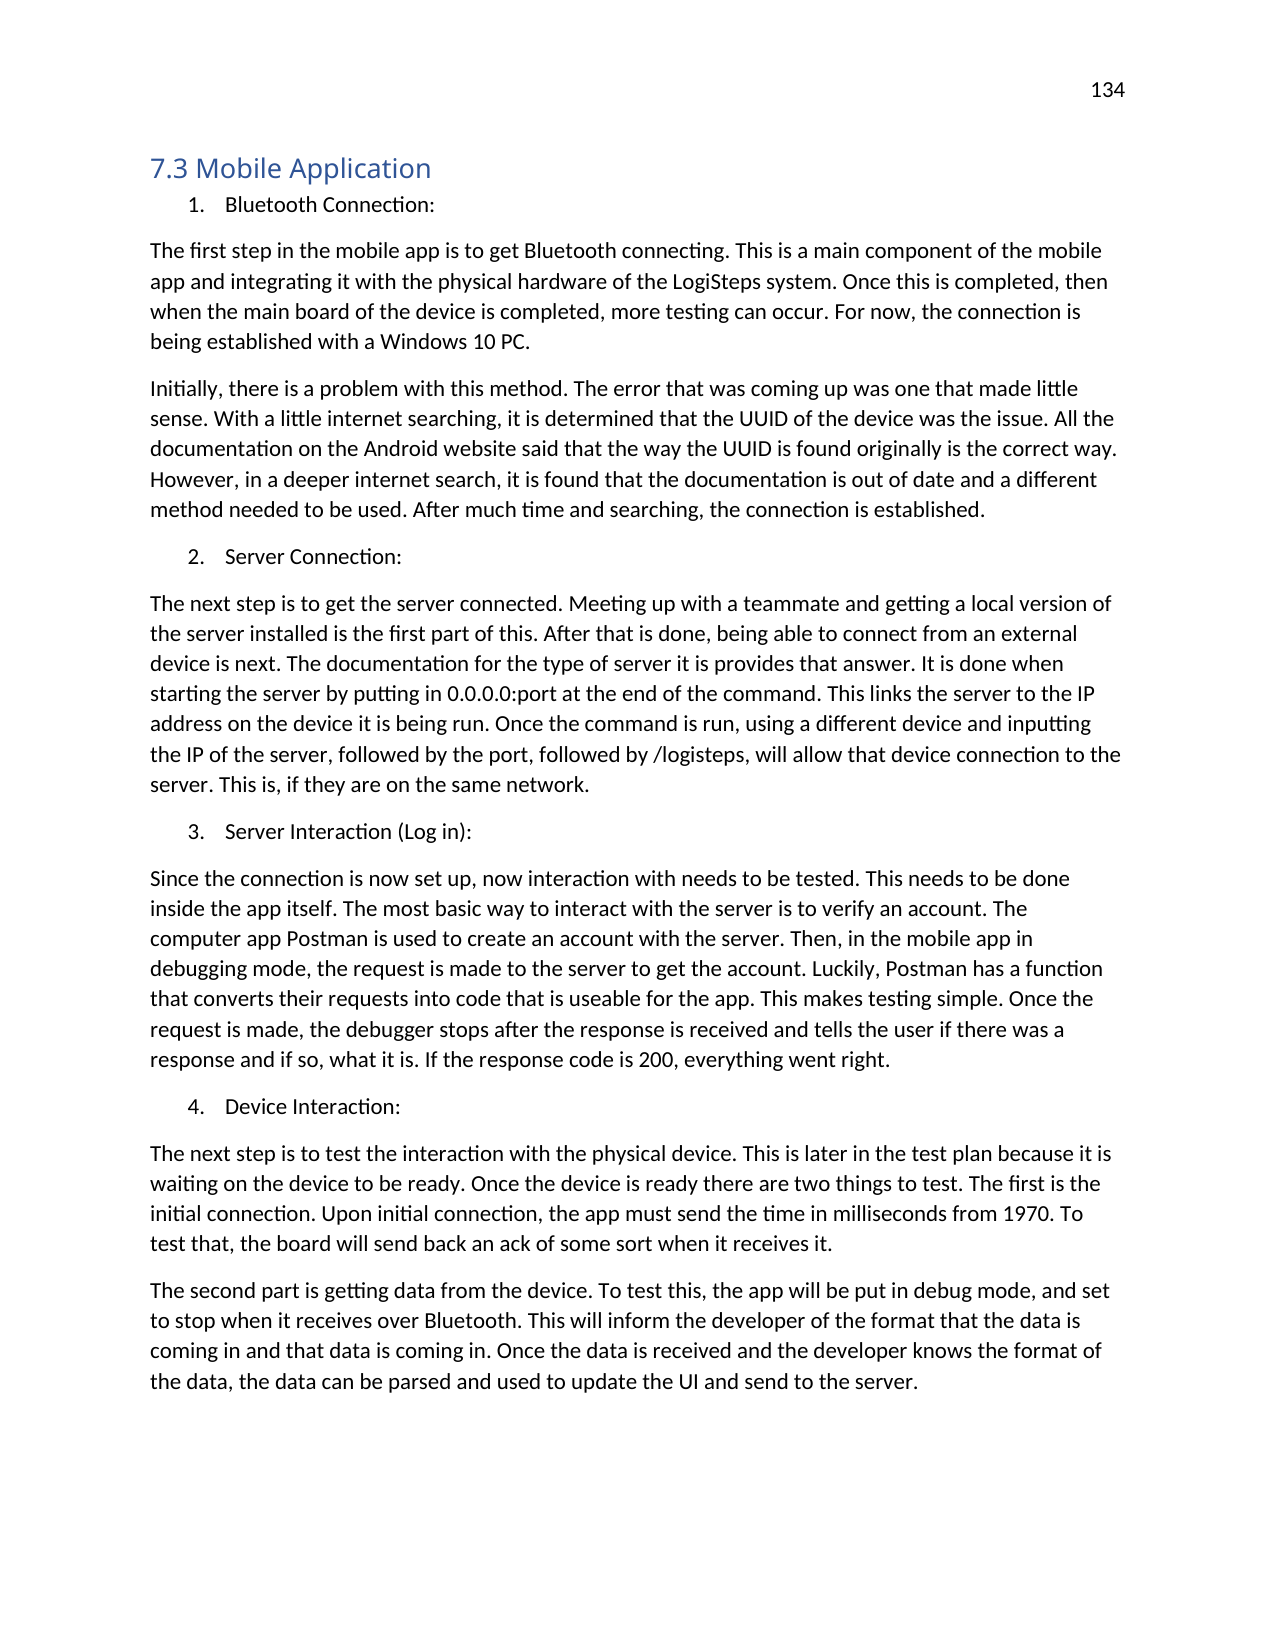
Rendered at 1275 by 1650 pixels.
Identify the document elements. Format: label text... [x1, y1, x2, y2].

text The second part is getting data from the device. To test this, the app will be put in debug mode, and set to stop when it receives over Bluetooth. This will inform the developer of the format that the data is coming in and that data is coming in. Once the data is received and the developer knows the format of the data, the data can be parsed and used to update the UI and send to the server. [150, 1276, 1125, 1395]
text The next step is to get the server connected. Meeting up with a teammate and getting a local version of the server installed is the first part of this. After that is done, being able to connect from an external device is next. The documentation for the type of server it is provides that answer. It is done when starting the server by putting in 0.0.0.0:port at the end of the command. This links the server to the IP address on the device it is being run. Once the command is run, using a different device and inputting the IP of the server, followed by the port, followed by /logisteps, will allow that device connection to the server. This is, if they are on the same network. [150, 589, 1125, 798]
text The next step is to test the interaction with the physical device. This is later in the test plan because it is waiting on the device to be ready. Once the device is ready there are two things to test. The first is the initial connection. Upon initial connection, the app must send the time in milliseconds from 1970. To test that, the board will send back an ack of some sort when it receives it. [150, 1139, 1125, 1257]
subtitle 7.3 Mobile Application [150, 150, 1125, 187]
list Server Interaction (Log in): [187, 817, 1125, 845]
list Device Interaction: [187, 1092, 1125, 1120]
text The first step in the mobile app is to get Bluetooth connecting. This is a main component of the mobile app and integrating it with the physical hardware of the LogiSteps system. Once this is completed, then when the main board of the device is completed, more testing can occur. For now, the connection is being established with a Windows 10 PC. [150, 237, 1125, 355]
list Bluetooth Connection: [187, 190, 1125, 218]
list Server Connection: [187, 542, 1125, 570]
text Initially, there is a problem with this method. The error that was coming up was one that made little sense. With a little internet searching, it is determined that the UUID of the device was the issue. All the documentation on the Android website said that the way the UUID is found originally is the correct way. However, in a deeper internet search, it is found that the documentation is out of date and a different method needed to be used. After much time and searching, the connection is established. [150, 374, 1125, 523]
text Since the connection is now set up, now interaction with needs to be tested. This needs to be done inside the app itself. The most basic way to interact with the server is to verify an account. The computer app Postman is used to create an account with the server. Then, in the mobile app in debugging mode, the request is made to the server to get the account. Luckily, Postman has a function that converts their requests into code that is useable for the app. This makes testing simple. Once the request is made, the debugger stops after the response is received and tells the user if there was a response and if so, what it is. If the response code is 200, everything went right. [150, 864, 1125, 1073]
